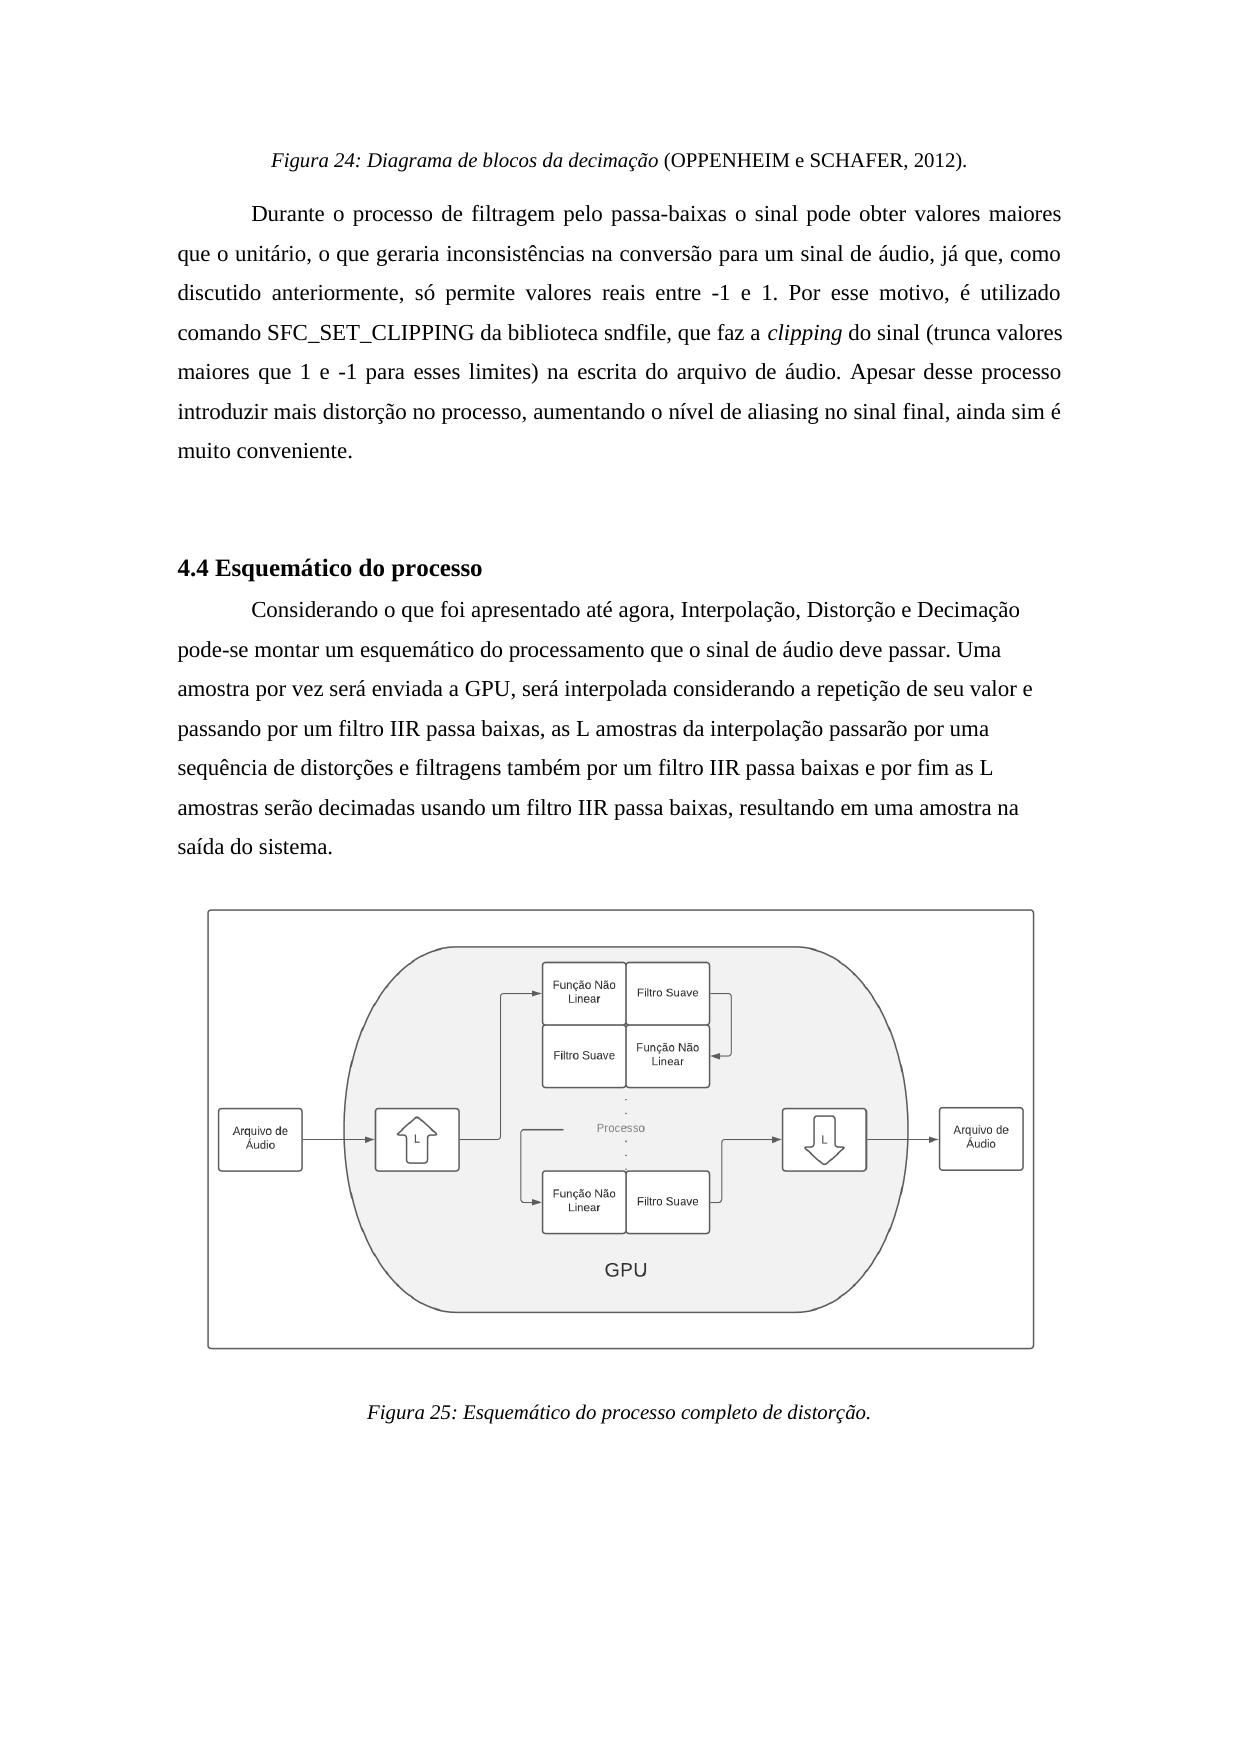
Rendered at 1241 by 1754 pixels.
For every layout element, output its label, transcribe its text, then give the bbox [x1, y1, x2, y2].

text Figura 24: Diagrama de blocos da decimação (OPPENHEIM e SCHAFER, 2012). [177, 148, 1063, 172]
picture [187, 889, 1053, 1369]
text Considerando o que foi apresentado até agora, Interpolação, Distorção e Decimação pode-se montar um esquemático do processamento que o sinal de áudio deve passar. Uma amostra por vez será enviada a GPU, será interpolada considerando a repetição de seu valor e passando por um filtro IIR passa baixas, as L amostras da interpolação passarão por uma sequência de distorções e filtragens também por um filtro IIR passa baixas e por fim as L amostras serão decimadas usando um filtro IIR passa baixas, resultando em uma amostra na saída do sistema. [177, 596, 1063, 859]
text Figura 25: Esquemático do processo completo de distorção. [177, 1399, 1063, 1424]
text Durante o processo de filtragem pelo passa-baixas o sinal pode obter valores maiores que o unitário, o que geraria inconsistências na conversão para um sinal de áudio, já que, como discutido anteriormente, só permite valores reais entre -1 e 1. Por esse motivo, é utilizado comando SFC_SET_CLIPPING da biblioteca sndfile, que faz a clipping do sinal (trunca valores maiores que 1 e -1 para esses limites) na escrita do arquivo de áudio. Apesar desse processo introduzir mais distorção no processo, aumentando o nível de aliasing no sinal final, ainda sim é muito conveniente. [177, 200, 1063, 463]
subtitle 4.4 Esquemático do processo [177, 553, 1063, 582]
